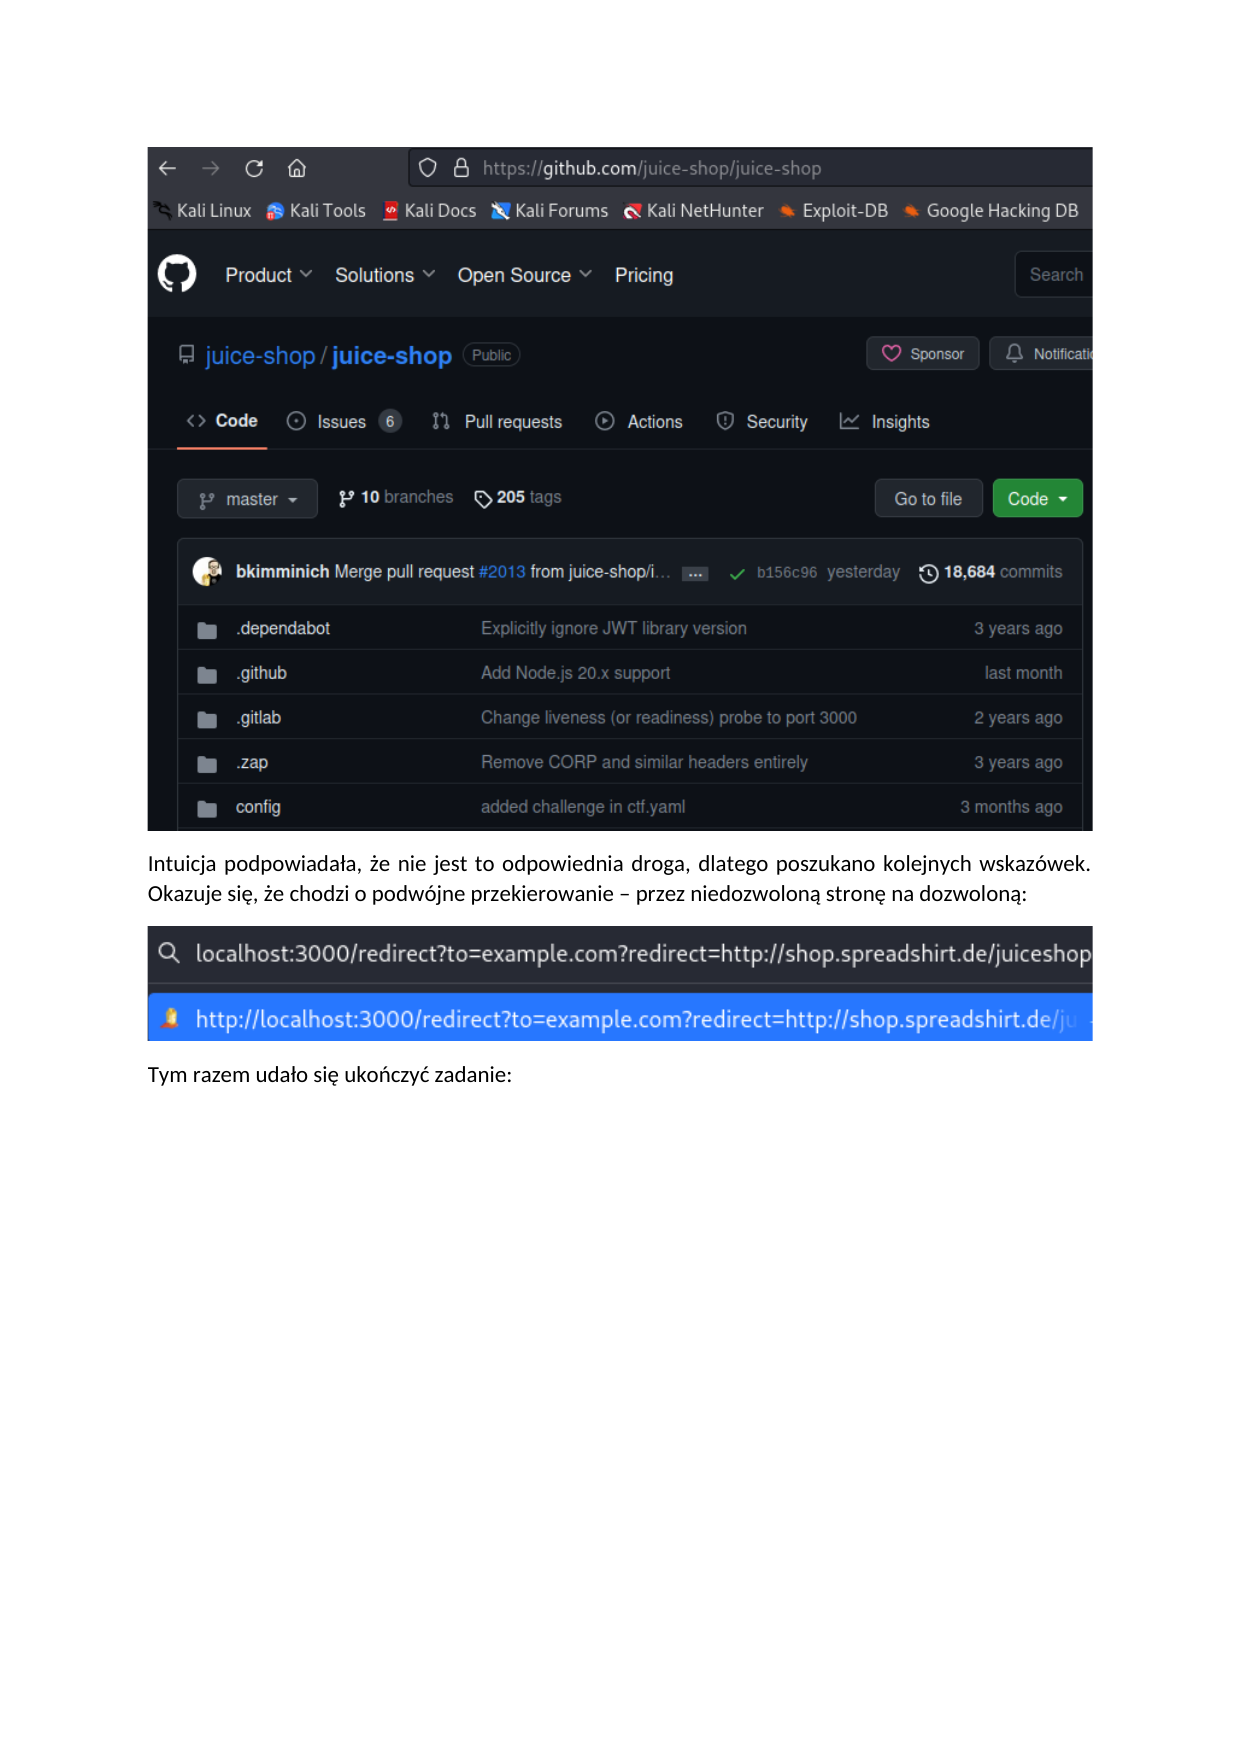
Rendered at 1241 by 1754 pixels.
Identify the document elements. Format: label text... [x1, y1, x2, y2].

text Tym razem udało się ukończyć zadanie: [148, 1060, 1093, 1088]
text Intuicja podpowiadała, że nie jest to odpowiednia droga, dlatego poszukano kolejnych wskazówek. Okazuje się, że chodzi o podwójne przekierowanie – przez niedozwoloną stronę na dozwoloną: [148, 849, 1093, 907]
picture [147, 147, 1093, 831]
picture [147, 926, 1093, 1041]
